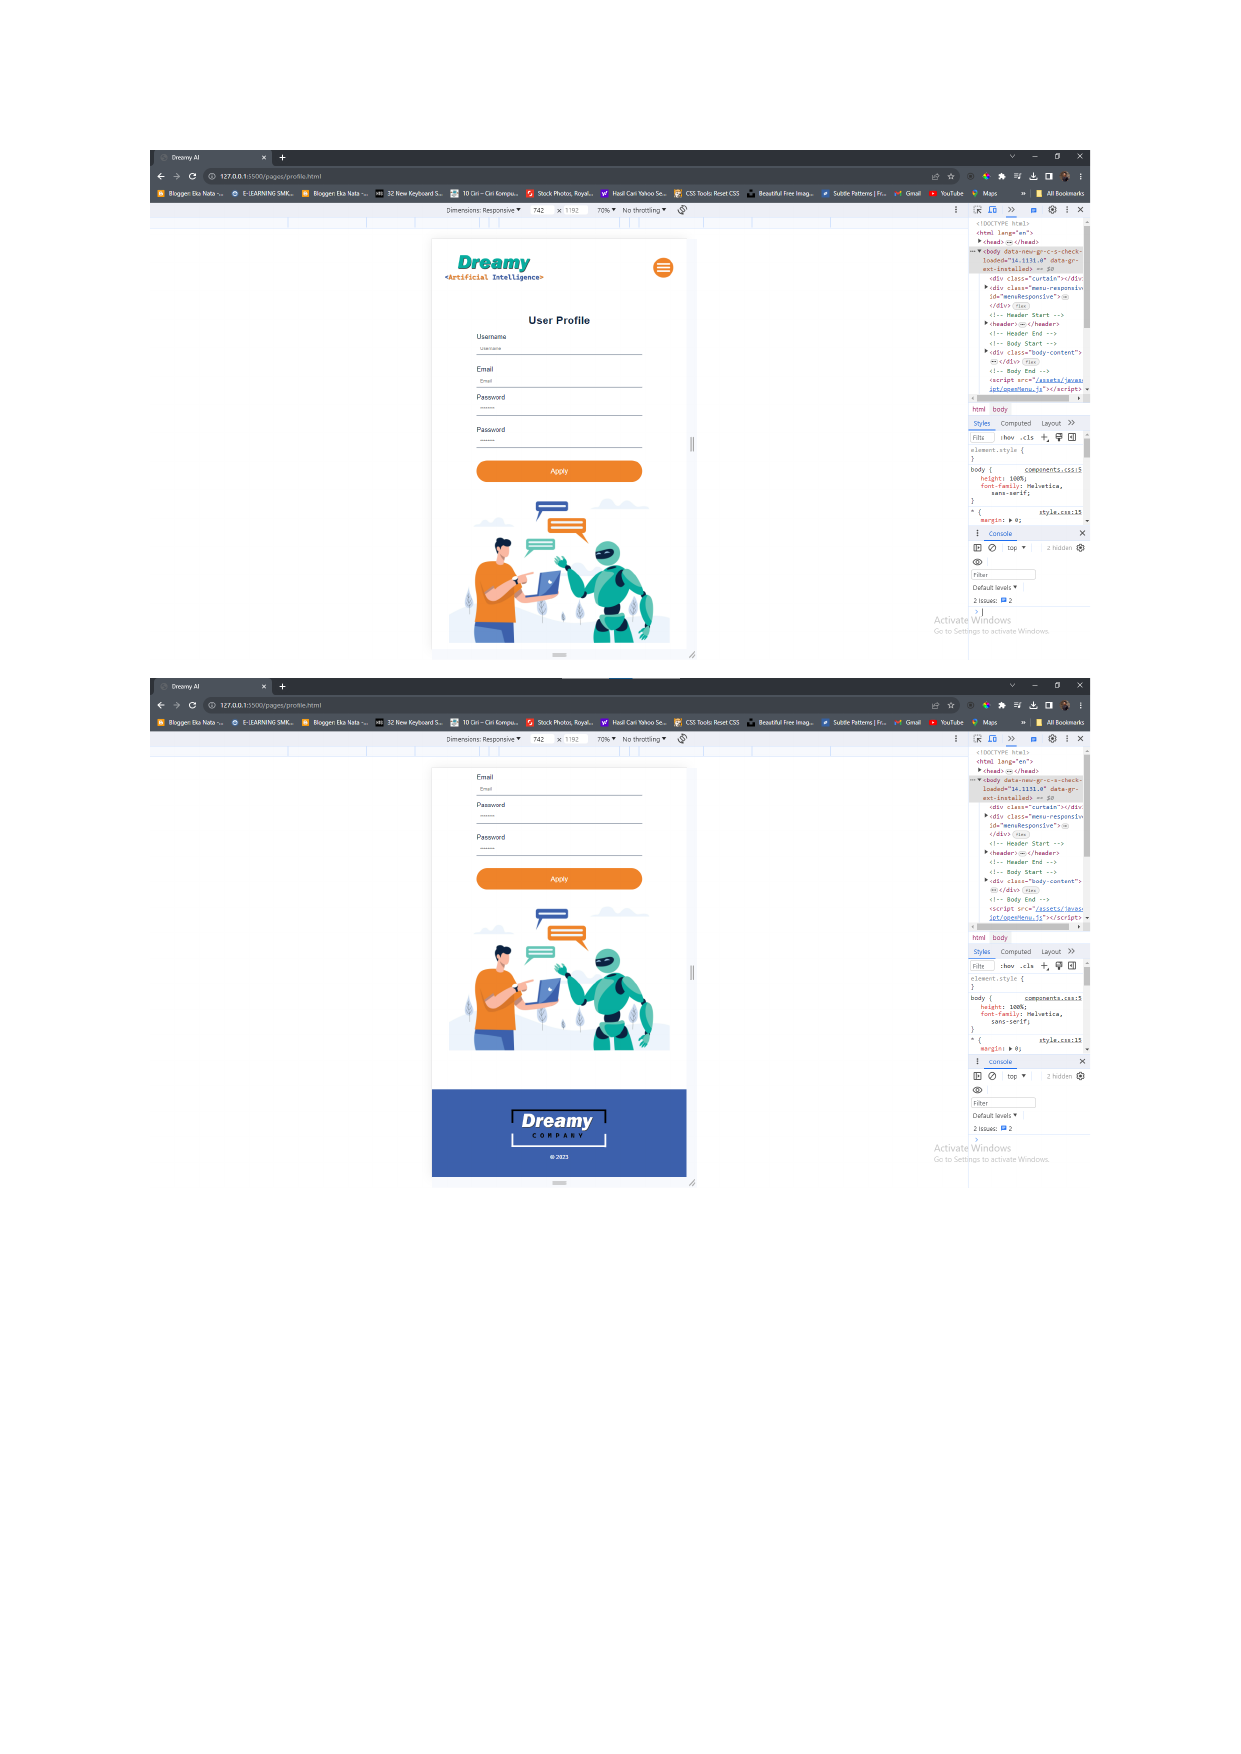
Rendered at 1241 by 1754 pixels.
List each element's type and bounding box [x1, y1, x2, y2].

picture [150, 678, 1091, 1188]
picture [150, 150, 1091, 660]
